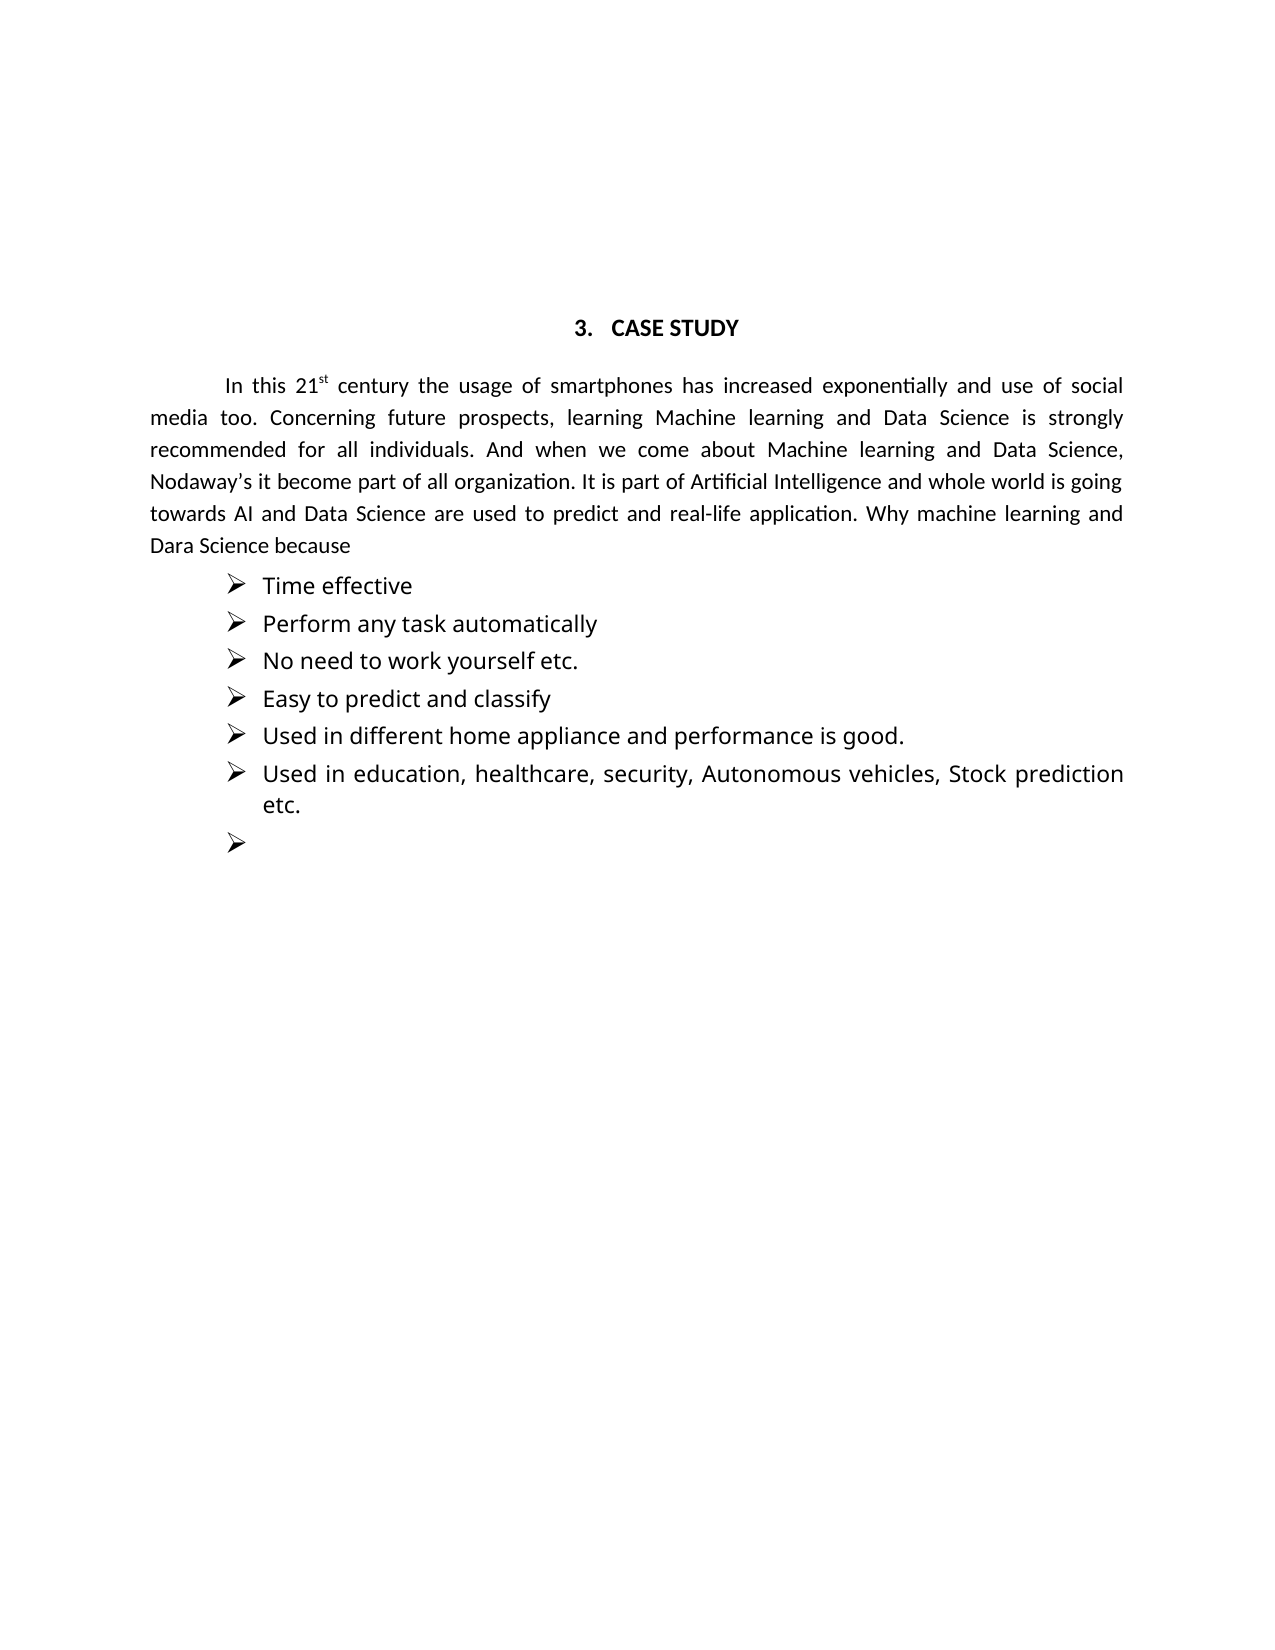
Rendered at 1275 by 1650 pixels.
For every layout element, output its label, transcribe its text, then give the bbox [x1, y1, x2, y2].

list Perform any task automatically [225, 608, 1125, 639]
list Easy to predict and classify [225, 683, 1125, 714]
list Used in different home appliance and performance is good. [225, 720, 1125, 751]
list Used in education, healthcare, security, Autonomous vehicles, Stock prediction etc. [225, 758, 1125, 820]
list CASE STUDY [187, 312, 1125, 343]
list No need to work yourself etc. [225, 645, 1125, 676]
list Time effective [225, 570, 1125, 601]
text In this 21st century the usage of smartphones has increased exponentially and use of social media too. Concerning future prospects, learning Machine learning and Data Science is strongly recommended for all individuals. And when we come about Machine learning and Data Science, Nodaway’s it become part of all organization. It is part of Artificial Intelligence and whole world is going towards AI and Data Science are used to predict and real-life application. Why machine learning and Dara Science because [150, 371, 1125, 560]
